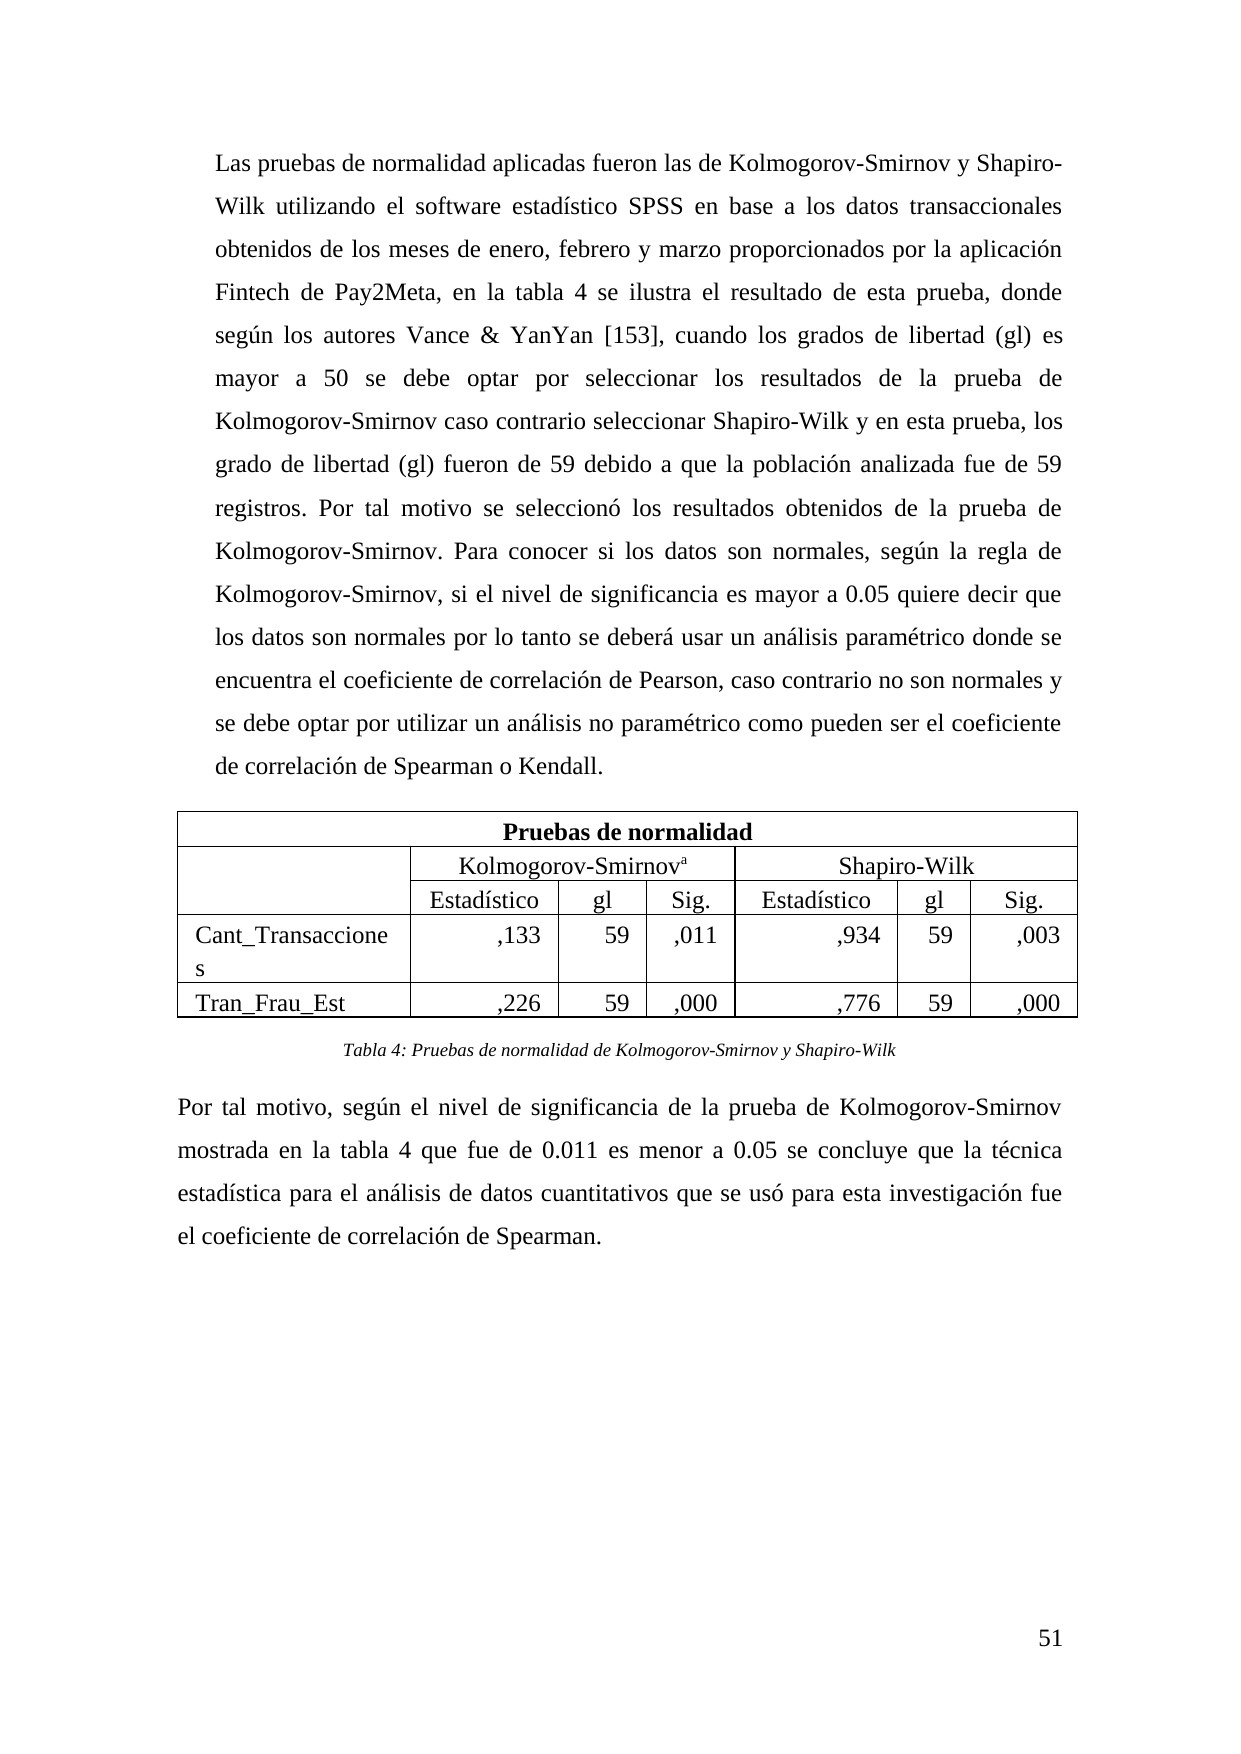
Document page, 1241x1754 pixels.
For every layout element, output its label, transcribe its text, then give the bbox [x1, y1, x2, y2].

table_cell [178, 847, 410, 914]
table_cell Estadístico [736, 881, 897, 914]
text Tabla 4: Pruebas de normalidad de Kolmogorov-Smirnov y Shapiro-Wilk [177, 1039, 1063, 1061]
table_cell Sig. [971, 881, 1077, 914]
table_cell 59 [898, 983, 970, 1016]
table_cell ,011 [647, 915, 734, 982]
table_cell Sig. [647, 881, 734, 914]
table_cell 59 [898, 915, 970, 982]
text Por tal motivo, según el nivel de significancia de la prueba de Kolmogorov-Smirnov mostrada en la tabla 4 que fue de 0.011 es menor a 0.05 se concluye que la técnica estadística para el análisis de datos cuantitativos que se usó para esta investigación fue el coeficiente de correlación de Spearman. [177, 1092, 1063, 1250]
table_cell gl [559, 881, 646, 914]
table_cell gl [898, 881, 970, 914]
table_cell ,000 [647, 983, 734, 1016]
table_cell ,000 [971, 983, 1077, 1016]
table_cell ,226 [411, 983, 558, 1016]
table_cell ,133 [411, 915, 558, 982]
table_cell Estadístico [411, 881, 558, 914]
table_header Pruebas de normalidad [178, 812, 1077, 846]
table_cell Kolmogorov-Smirnova [411, 847, 734, 880]
table_cell Tran_Frau_Est [178, 983, 410, 1016]
table_cell Cant_Transacciones [178, 915, 410, 982]
text Las pruebas de normalidad aplicadas fueron las de Kolmogorov-Smirnov y Shapiro-Wilk utilizando el software estadístico SPSS en base a los datos transaccionales obtenidos de los meses de enero, febrero y marzo proporcionados por la aplicación Fintech de Pay2Meta, en la tabla 4 se ilustra el resultado de esta prueba, donde según los autores Vance & YanYan , cuando los grados de libertad (gl) es mayor a 50 se debe optar por seleccionar los resultados de la prueba de Kolmogorov-Smirnov caso contrario seleccionar Shapiro-Wilk y en esta prueba, los grado de libertad (gl) fueron de 59 debido a que la población analizada fue de 59 registros. Por tal motivo se seleccionó los resultados obtenidos de la prueba de Kolmogorov-Smirnov. Para conocer si los datos son normales, según la regla de Kolmogorov-Smirnov, si el nivel de significancia es mayor a 0.05 quiere decir que los datos son normales por lo tanto se deberá usar un análisis paramétrico donde se encuentra el coeficiente de correlación de Pearson, caso contrario no son normales y se debe optar por utilizar un análisis no paramétrico como pueden ser el coeficiente de correlación de Spearman o Kendall. [215, 148, 1063, 780]
table_cell ,934 [736, 915, 897, 982]
table_cell 59 [559, 983, 646, 1016]
table_cell 59 [559, 915, 646, 982]
table_cell ,776 [736, 983, 897, 1016]
table_cell Shapiro-Wilk [736, 847, 1077, 880]
table_cell ,003 [971, 915, 1077, 982]
